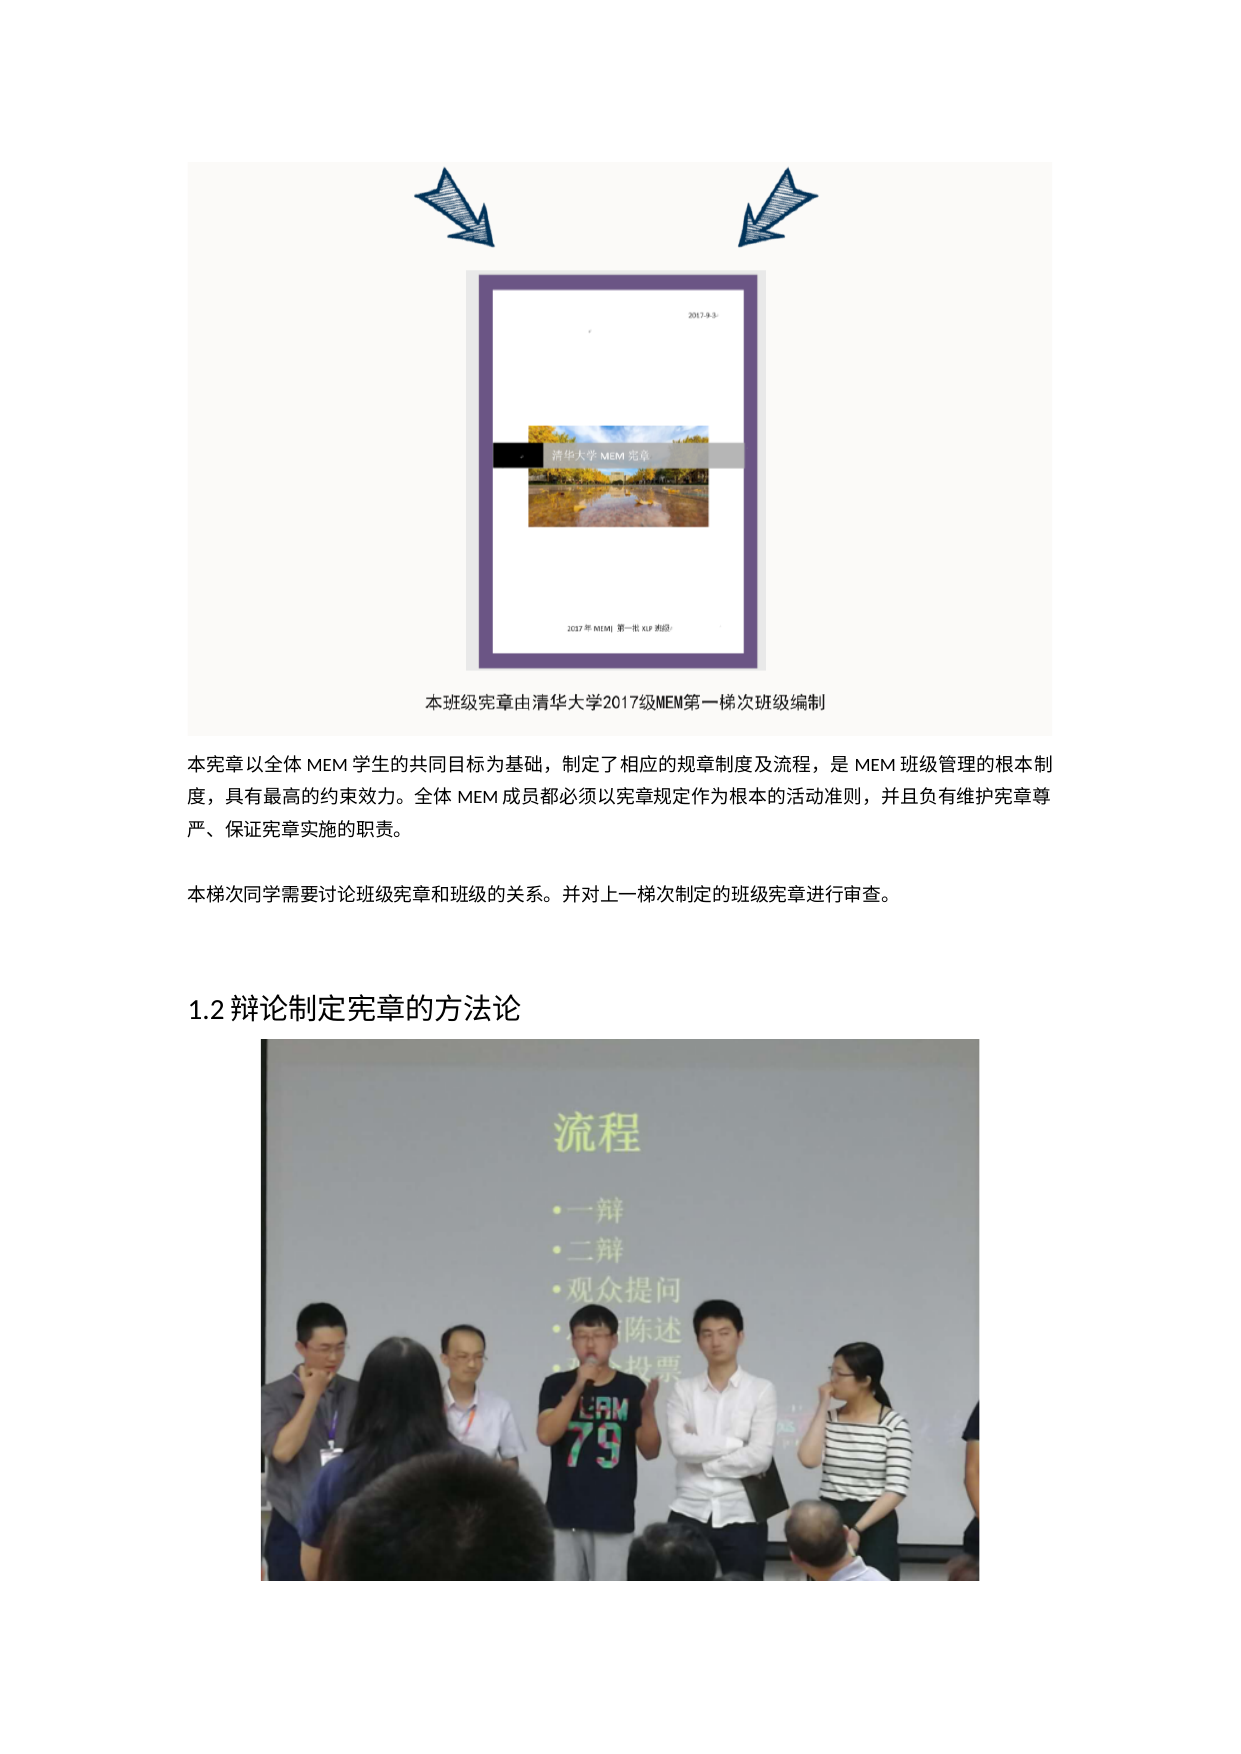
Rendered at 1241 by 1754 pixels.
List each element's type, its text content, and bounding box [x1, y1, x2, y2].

text 1.2辩论制定宪章的方法论 [187, 974, 1053, 1039]
picture [260, 1039, 980, 1581]
text 本梯次同学需要讨论班级宪章和班级的关系。并对上一梯次制定的班级宪章进行审查。 [187, 877, 1053, 909]
picture [187, 162, 1053, 736]
text 本宪章以全体MEM学生的共同目标为基础，制定了相应的规章制度及流程，是MEM班级管理的根本制度，具有最高的约束效力。全体MEM成员都必须以宪章规定作为根本的活动准则，并且负有维护宪章尊严、保证宪章实施的职责。 [187, 747, 1053, 844]
